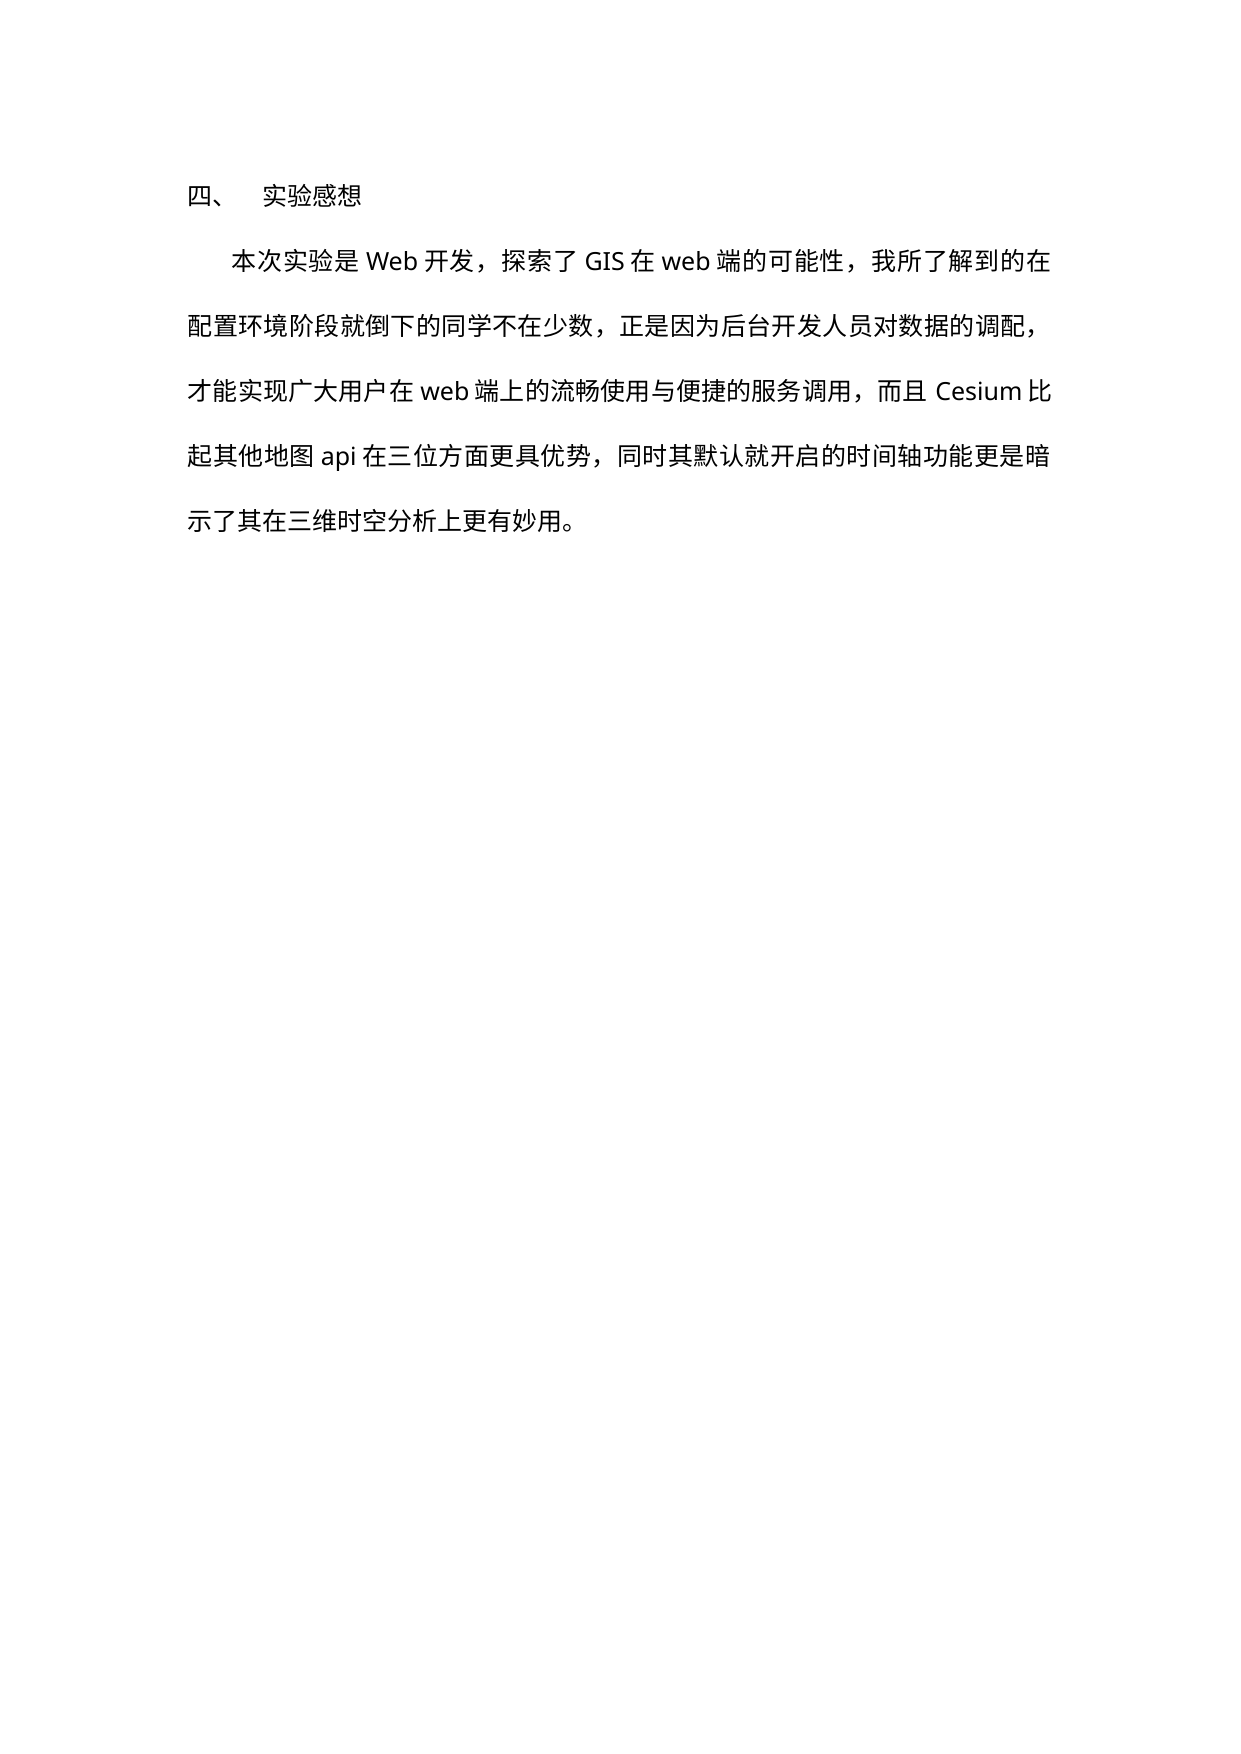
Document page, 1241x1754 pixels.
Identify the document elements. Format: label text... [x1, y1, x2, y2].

text 本次实验是Web开发，探索了GIS在web端的可能性，我所了解到的在配置环境阶段就倒下的同学不在少数，正是因为后台开发人员对数据的调配，才能实现广大用户在web端上的流畅使用与便捷的服务调用，而且Cesium比起其他地图api在三位方面更具优势，同时其默认就开启的时间轴功能更是暗示了其在三维时空分析上更有妙用。 [187, 227, 1053, 552]
list 实验感想 [187, 162, 1053, 227]
